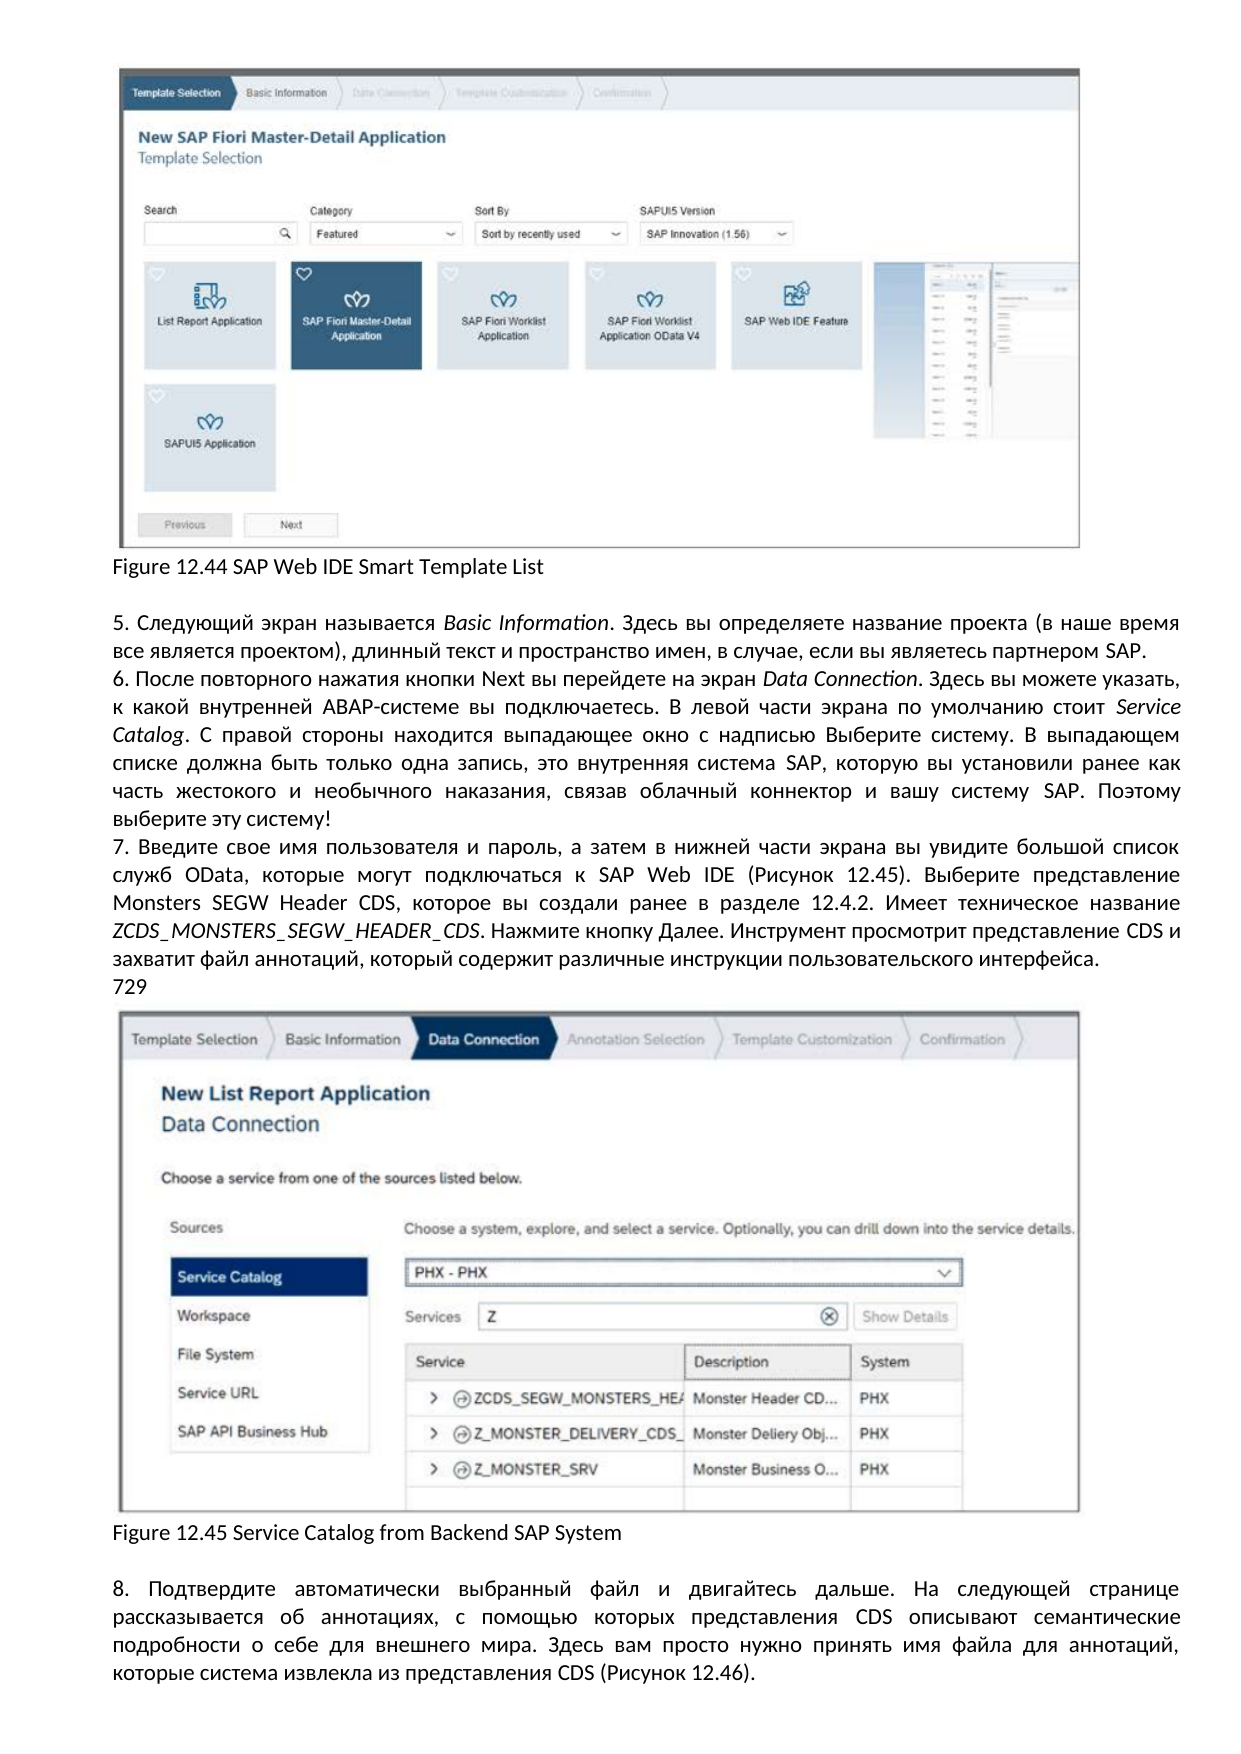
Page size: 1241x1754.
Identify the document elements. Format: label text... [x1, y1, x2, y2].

text 6. После повторного нажатия кнопки Next вы перейдете на экран Data Connection. Здесь вы можете указать, к какой внутренней ABAP-системе вы подключаетесь. В левой части экрана по умолчанию стоит Service Catalog. С правой стороны находится выпадающее окно с надписью Выберите систему. В выпадающем списке должна быть только одна запись, это внутренняя система SAP, которую вы установили ранее как часть жестокого и необычного наказания, связав облачный коннектор и вашу систему SAP. Поэтому выберите эту систему! [112, 664, 1181, 832]
text Figure 12.44 SAP Web IDE Smart Template List [112, 552, 1181, 580]
picture [112, 59, 1087, 552]
text 729 [112, 972, 1181, 1000]
text 7. Введите свое имя пользователя и пароль, а затем в нижней части экрана вы увидите большой список служб OData, которые могут подключаться к SAP Web IDE (Рисунок 12.45). Выберите представление Monsters SEGW Header CDS, которое вы создали ранее в разделе 12.4.2. Имеет техническое название ZCDS_MONSTERS_SEGW_HEADER_CDS. Нажмите кнопку Далее. Инструмент просмотрит представление CDS и захватит файл аннотаций, который содержит различные инструкции пользовательского интерфейса. [112, 832, 1181, 972]
text 5. Следующий экран называется Basic Information. Здесь вы определяете название проекта (в наше время все является проектом), длинный текст и пространство имен, в случае, если вы являетесь партнером SAP. [112, 608, 1181, 664]
text 8. Подтвердите автоматически выбранный файл и двигайтесь дальше. На следующей странице рассказывается об аннотациях, с помощью которых представления CDS описывают семантические подробности о себе для внешнего мира. Здесь вам просто нужно принять имя файла для аннотаций, которые система извлекла из представления CDS (Рисунок 12.46). [112, 1574, 1181, 1686]
text Figure 12.45 Service Catalog from Backend SAP System [112, 1518, 1181, 1546]
picture [112, 1000, 1087, 1518]
